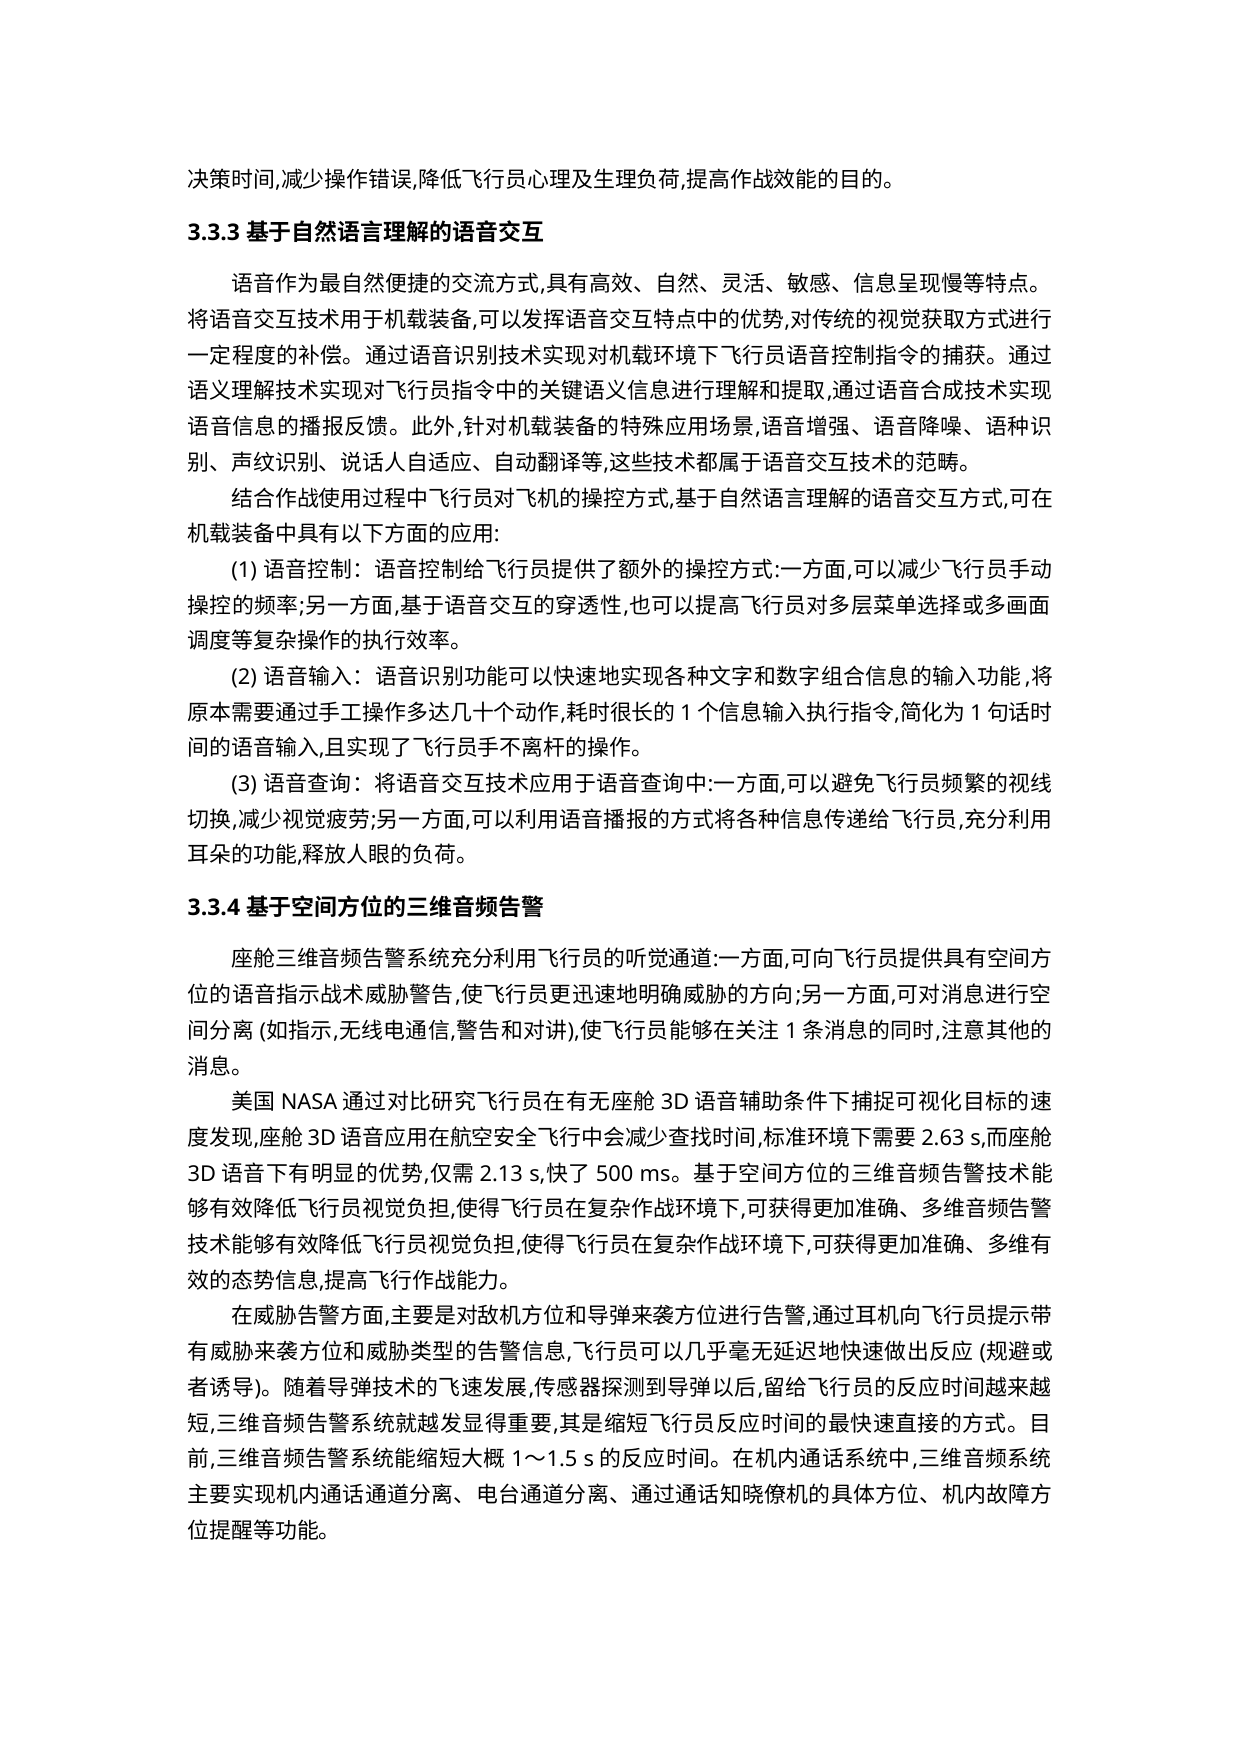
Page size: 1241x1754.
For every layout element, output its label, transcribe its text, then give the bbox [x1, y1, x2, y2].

subtitle 3.3.4 基于空间方位的三维音频告警 [187, 873, 1053, 938]
text (1) 语音控制：语音控制给飞行员提供了额外的操控方式:一方面,可以减少飞行员手动操控的频率;另一方面,基于语音交互的穿透性,也可以提高飞行员对多层菜单选择或多画面调度等复杂操作的执行效率。 [187, 552, 1053, 656]
subtitle 3.3.3 基于自然语言理解的语音交互 [187, 198, 1053, 263]
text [187, 162, 1053, 194]
text 美国NASA通过对比研究飞行员在有无座舱3D语音辅助条件下捕捉可视化目标的速度发现,座舱3D语音应用在航空安全飞行中会减少查找时间,标准环境下需要2.63 s,而座舱3D语音下有明显的优势,仅需2.13 s,快了500 ms。基于空间方位的三维音频告警技术能够有效降低飞行员视觉负担,使得飞行员在复杂作战环境下,可获得更加准确、多维音频告警技术能够有效降低飞行员视觉负担,使得飞行员在复杂作战环境下,可获得更加准确、多维有效的态势信息,提高飞行作战能力。 [187, 1084, 1053, 1295]
text (2) 语音输入：语音识别功能可以快速地实现各种文字和数字组合信息的输入功能,将原本需要通过手工操作多达几十个动作,耗时很长的1个信息输入执行指令,简化为1句话时间的语音输入,且实现了飞行员手不离杆的操作。 [187, 659, 1053, 763]
text 在威胁告警方面,主要是对敌机方位和导弹来袭方位进行告警,通过耳机向飞行员提示带有威胁来袭方位和威胁类型的告警信息,飞行员可以几乎毫无延迟地快速做出反应 (规避或者诱导)。随着导弹技术的飞速发展,传感器探测到导弹以后,留给飞行员的反应时间越来越短,三维音频告警系统就越发显得重要,其是缩短飞行员反应时间的最快速直接的方式。目前,三维音频告警系统能缩短大概1～1.5 s的反应时间。在机内通话系统中,三维音频系统主要实现机内通话通道分离、电台通道分离、通过通话知晓僚机的具体方位、机内故障方位提醒等功能。 [187, 1298, 1053, 1545]
text 语音作为最自然便捷的交流方式,具有高效、自然、灵活、敏感、信息呈现慢等特点。将语音交互技术用于机载装备,可以发挥语音交互特点中的优势,对传统的视觉获取方式进行一定程度的补偿。通过语音识别技术实现对机载环境下飞行员语音控制指令的捕获。通过语义理解技术实现对飞行员指令中的关键语义信息进行理解和提取,通过语音合成技术实现语音信息的播报反馈。此外,针对机载装备的特殊应用场景,语音增强、语音降噪、语种识别、声纹识别、说话人自适应、自动翻译等,这些技术都属于语音交互技术的范畴。 [187, 266, 1053, 477]
text 结合作战使用过程中飞行员对飞机的操控方式,基于自然语言理解的语音交互方式,可在机载装备中具有以下方面的应用: [187, 480, 1053, 548]
text 座舱三维音频告警系统充分利用飞行员的听觉通道:一方面,可向飞行员提供具有空间方位的语音指示战术威胁警告,使飞行员更迅速地明确威胁的方向;另一方面,可对消息进行空间分离 (如指示,无线电通信,警告和对讲),使飞行员能够在关注1条消息的同时,注意其他的消息。 [187, 941, 1053, 1081]
text (3) 语音查询：将语音交互技术应用于语音查询中:一方面,可以避免飞行员频繁的视线切换,减少视觉疲劳;另一方面,可以利用语音播报的方式将各种信息传递给飞行员,充分利用耳朵的功能,释放人眼的负荷。 [187, 766, 1053, 870]
